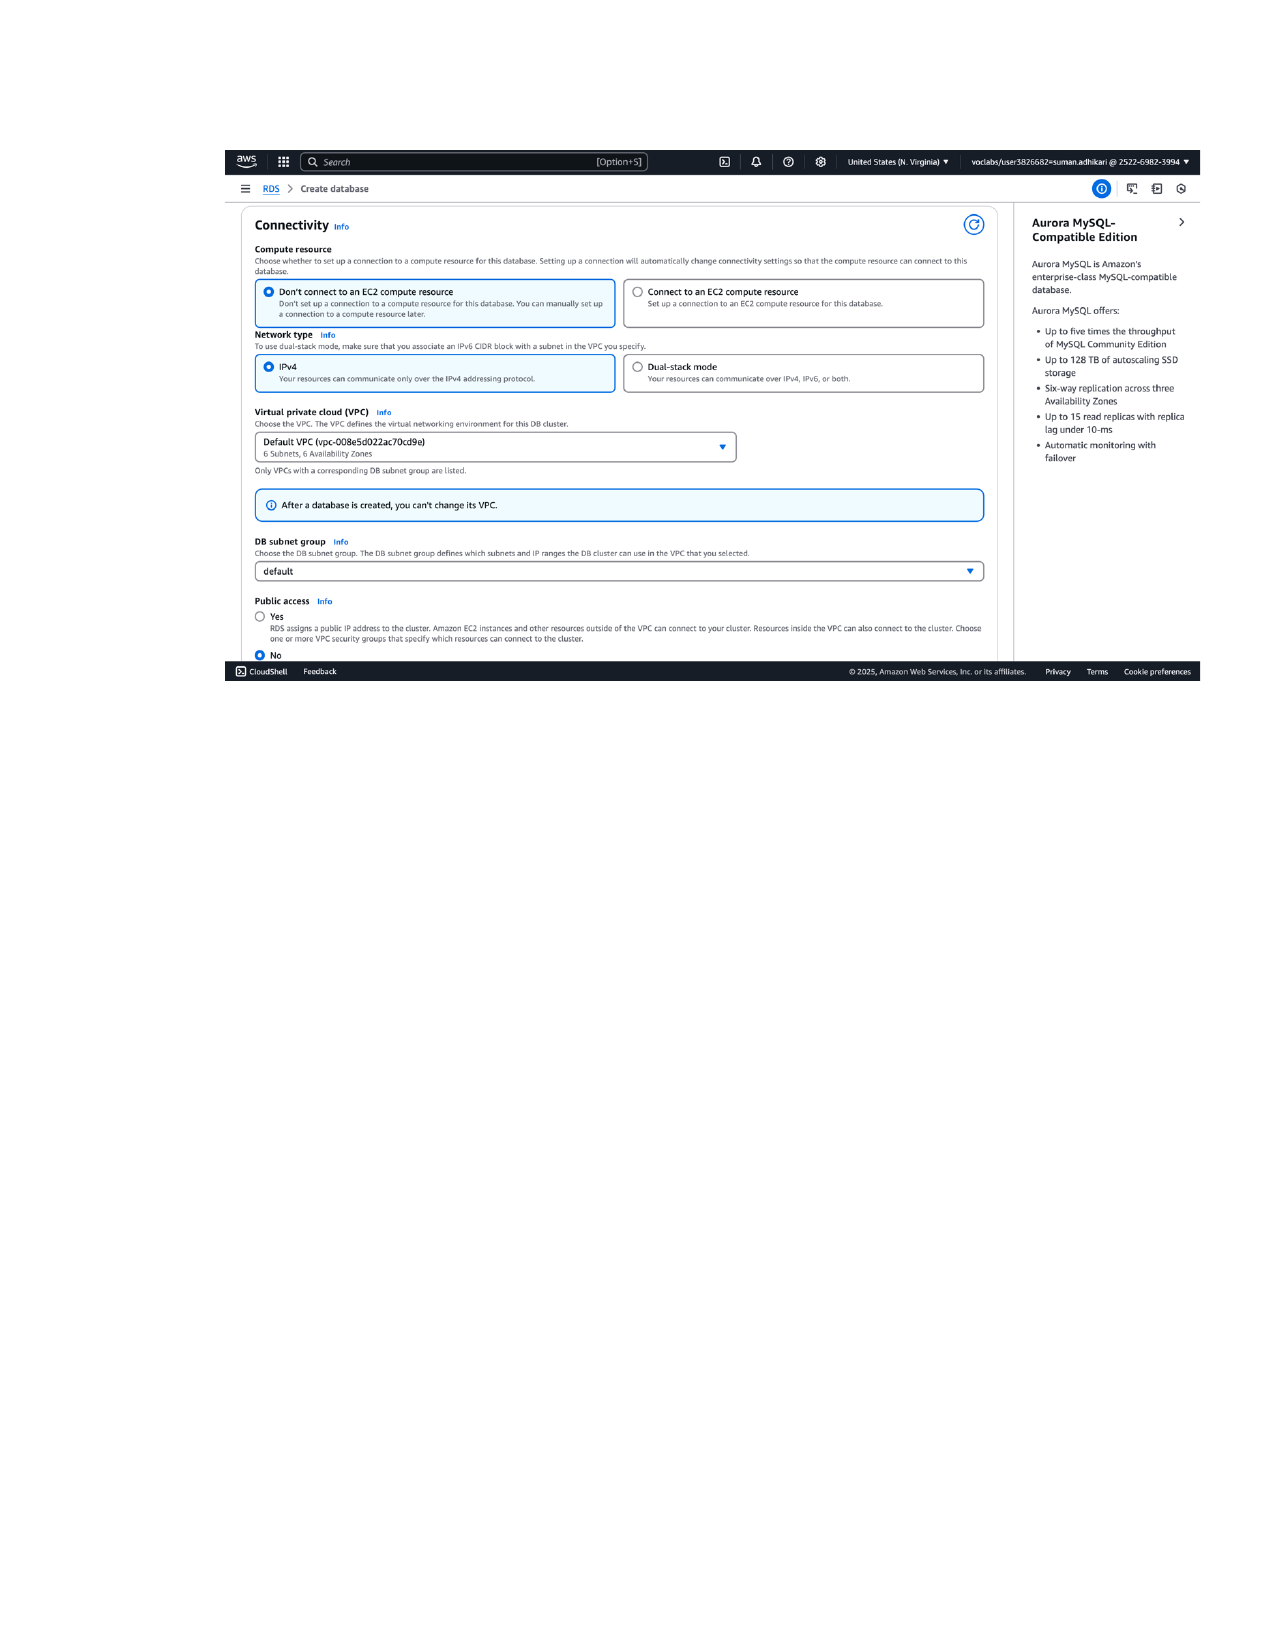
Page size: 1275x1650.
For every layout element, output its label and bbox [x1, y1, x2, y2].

picture [225, 150, 1200, 681]
